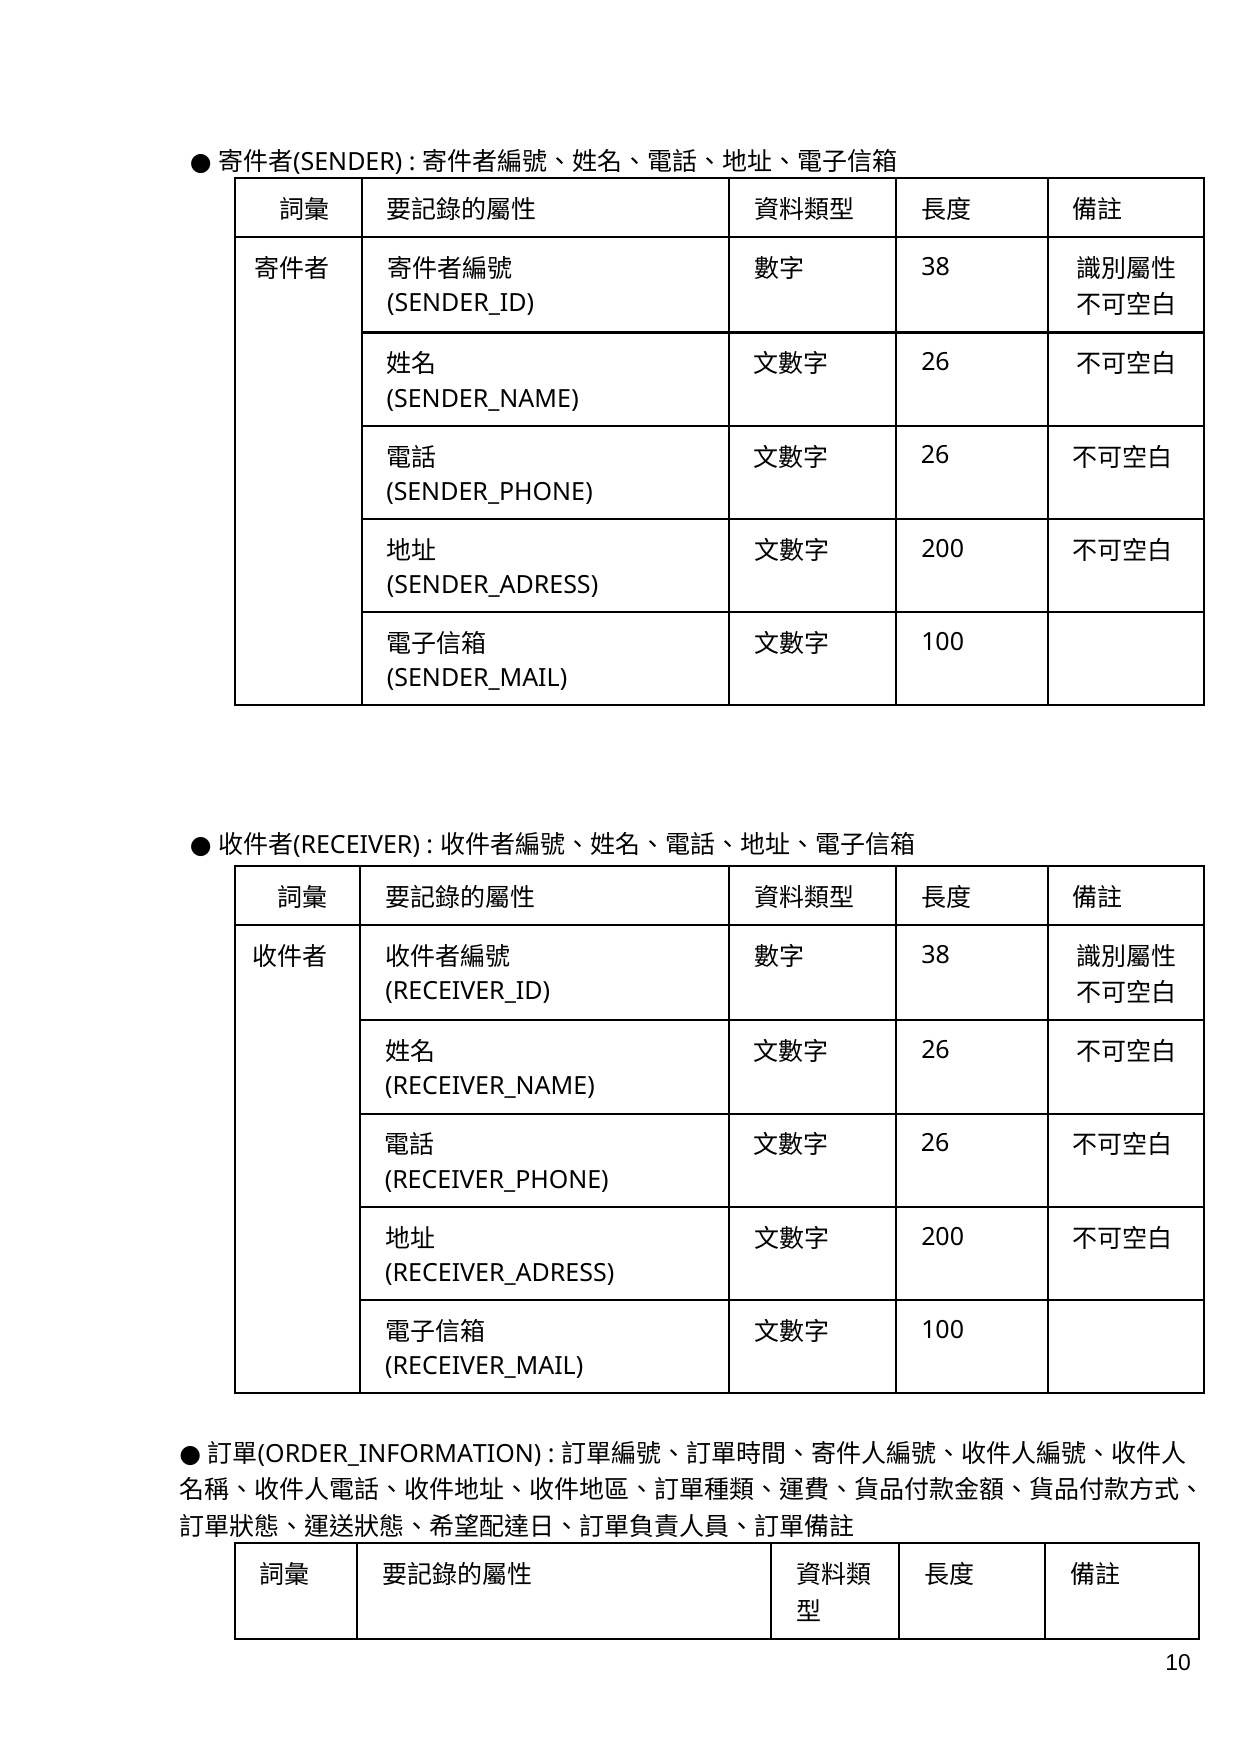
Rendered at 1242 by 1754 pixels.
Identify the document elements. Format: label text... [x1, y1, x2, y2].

table_cell 電子信箱 (RECEIVER_MAIL) [361, 1301, 728, 1392]
text ● 訂單(ORDER_INFORMATION) : 訂單編號、訂單時間、寄件人編號、收件人編號、收件人名稱、收件人電話、收件地址、收件地區、訂單種類、運費、貨品付款金額、貨品付款方式、訂單狀態、運送狀態、希望配達日、訂單負責人員、訂單備註 [179, 1433, 1191, 1542]
table_cell 26 [897, 1021, 1047, 1112]
text ● 收件者(RECEIVER) : 收件者編號、姓名、電話、地址、電子信箱 [189, 825, 1069, 861]
table_cell 不可空白 [1049, 520, 1203, 611]
table_cell 100 [897, 1301, 1047, 1392]
table_cell 寄件者編號 (SENDER_ID) [363, 238, 728, 331]
table_header 長度 [897, 867, 1047, 924]
table_header 備註 [1049, 179, 1203, 236]
table_cell 識別屬性 不可空白 [1049, 926, 1203, 1019]
table_cell 26 [897, 334, 1047, 425]
table_header 詞彙 [236, 867, 359, 924]
table_cell [1049, 1301, 1203, 1392]
table_cell 不可空白 [1049, 427, 1203, 518]
table_cell 26 [897, 427, 1047, 518]
table_cell 地址 (RECEIVER_ADRESS) [361, 1208, 728, 1299]
table_cell 電子信箱 (SENDER_MAIL) [363, 613, 728, 704]
table_cell [1049, 613, 1203, 704]
table_header 要記錄的屬性 [361, 867, 728, 924]
table_header 資料類型 [730, 179, 895, 236]
table_cell 38 [897, 926, 1047, 1019]
table_header 要記錄的屬性 [358, 1544, 770, 1638]
table_cell 不可空白 [1049, 334, 1203, 425]
table_cell 100 [897, 613, 1047, 704]
table_cell 不可空白 [1049, 1208, 1203, 1299]
table_cell 收件者 [236, 926, 359, 1392]
table_cell 文數字 [730, 1208, 895, 1299]
table_cell 姓名 (RECEIVER_NAME) [361, 1021, 728, 1112]
table_cell 26 [897, 1115, 1047, 1206]
table_cell 38 [897, 238, 1047, 331]
table_cell 文數字 [730, 1021, 895, 1112]
table_header 備註 [1046, 1544, 1198, 1638]
table_header 長度 [900, 1544, 1044, 1638]
table_cell 文數字 [730, 427, 895, 518]
table_cell 文數字 [730, 520, 895, 611]
table_header 備註 [1049, 867, 1203, 924]
table_cell 姓名 (SENDER_NAME) [363, 334, 728, 425]
table_cell 不可空白 [1049, 1115, 1203, 1206]
table_header 資料類型 [730, 867, 895, 924]
table_cell 數字 [730, 926, 895, 1019]
table_cell 200 [897, 520, 1047, 611]
table_cell 文數字 [730, 613, 895, 704]
table_cell 不可空白 [1049, 1021, 1203, 1112]
table_cell 地址 (SENDER_ADRESS) [363, 520, 728, 611]
table_header 要記錄的屬性 [363, 179, 728, 236]
table_header 長度 [897, 179, 1047, 236]
table_cell 文數字 [730, 1301, 895, 1392]
text ● 寄件者(SENDER) : 寄件者編號、姓名、電話、地址、電子信箱 [189, 147, 1169, 177]
table_cell 200 [897, 1208, 1047, 1299]
table_cell 電話 (RECEIVER_PHONE) [361, 1115, 728, 1206]
table_cell 文數字 [730, 1115, 895, 1206]
table_cell 電話 (SENDER_PHONE) [363, 427, 728, 518]
table_cell 文數字 [730, 334, 895, 425]
table_cell 數字 [730, 238, 895, 331]
table_cell 識別屬性 不可空白 [1049, 238, 1203, 331]
table_cell 寄件者 [236, 238, 361, 704]
table_header 詞彙 [236, 179, 361, 236]
table_header 資料類型 [772, 1544, 898, 1638]
table_cell 收件者編號 (RECEIVER_ID) [361, 926, 728, 1019]
table_header 詞彙 [236, 1544, 356, 1638]
